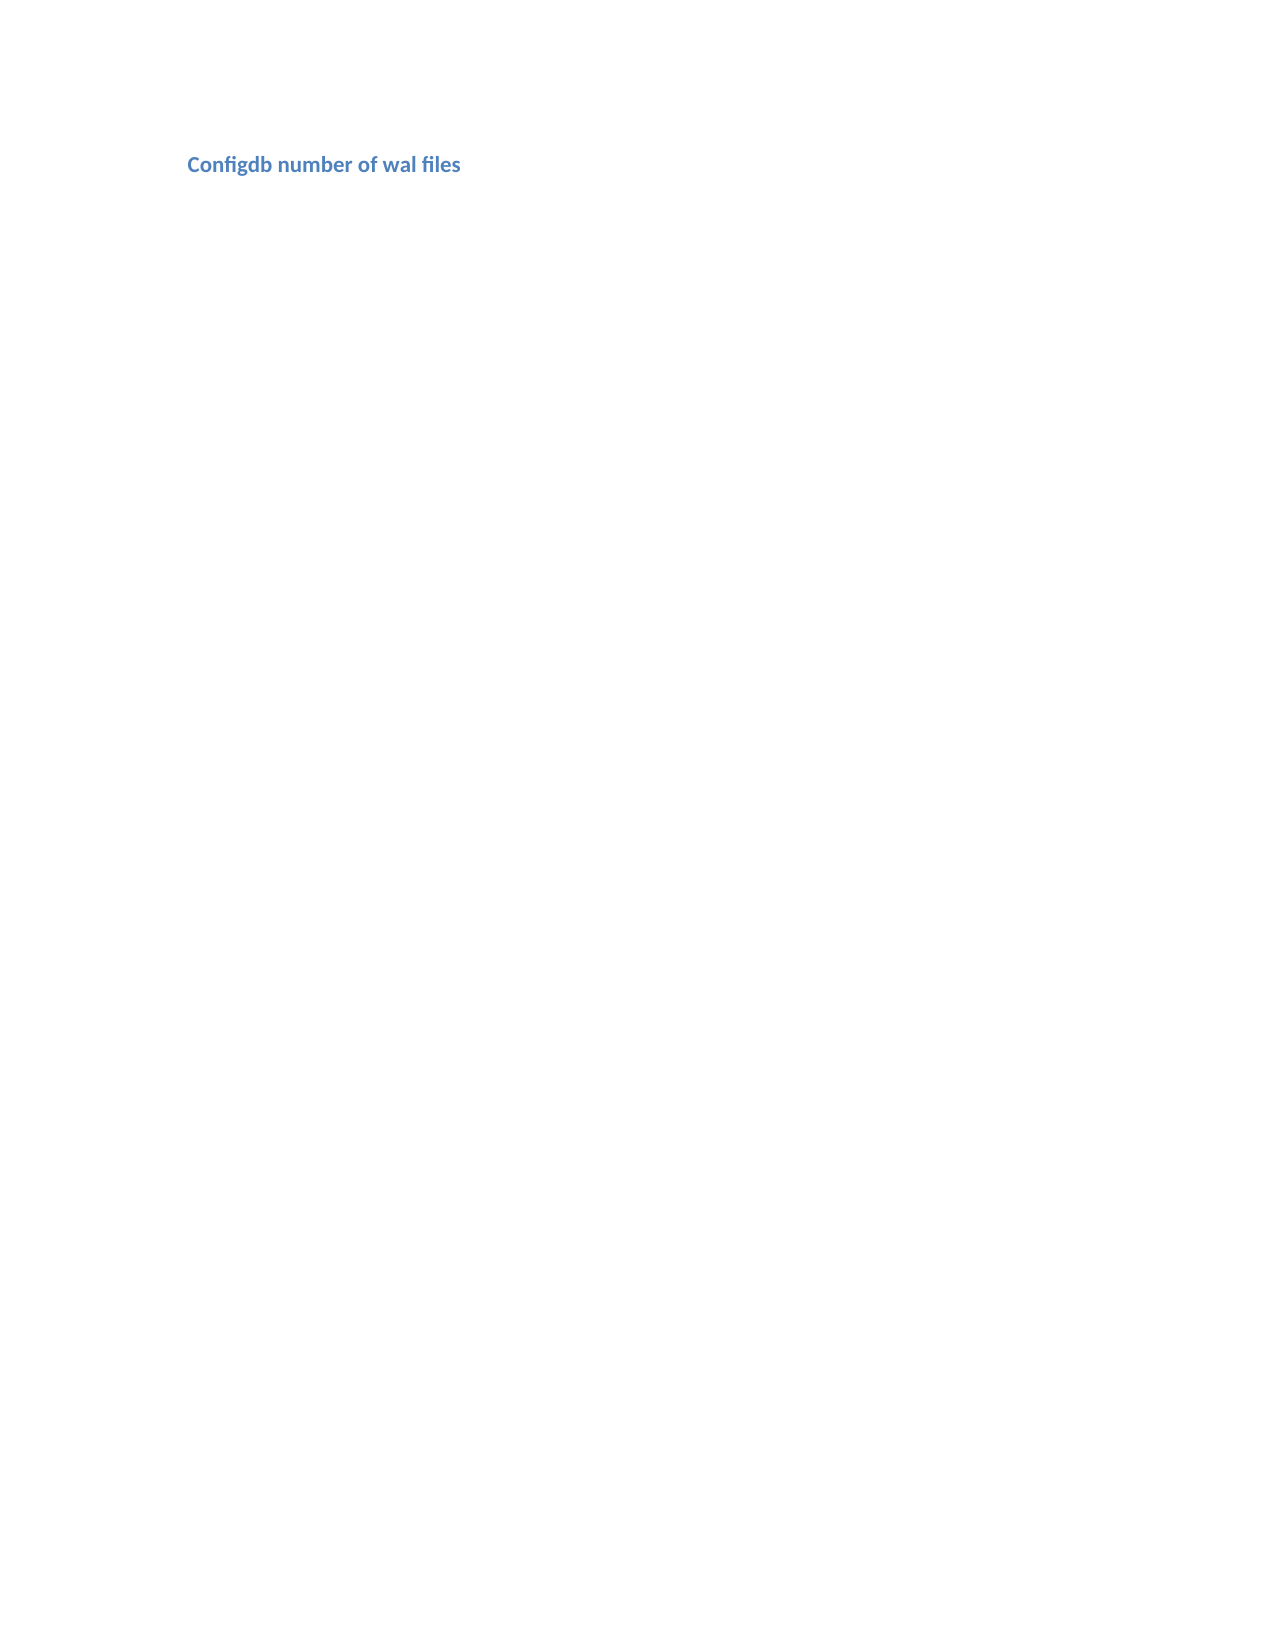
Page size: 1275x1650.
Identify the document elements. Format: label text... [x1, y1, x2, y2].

subtitle Configdb number of wal files [187, 150, 1087, 178]
